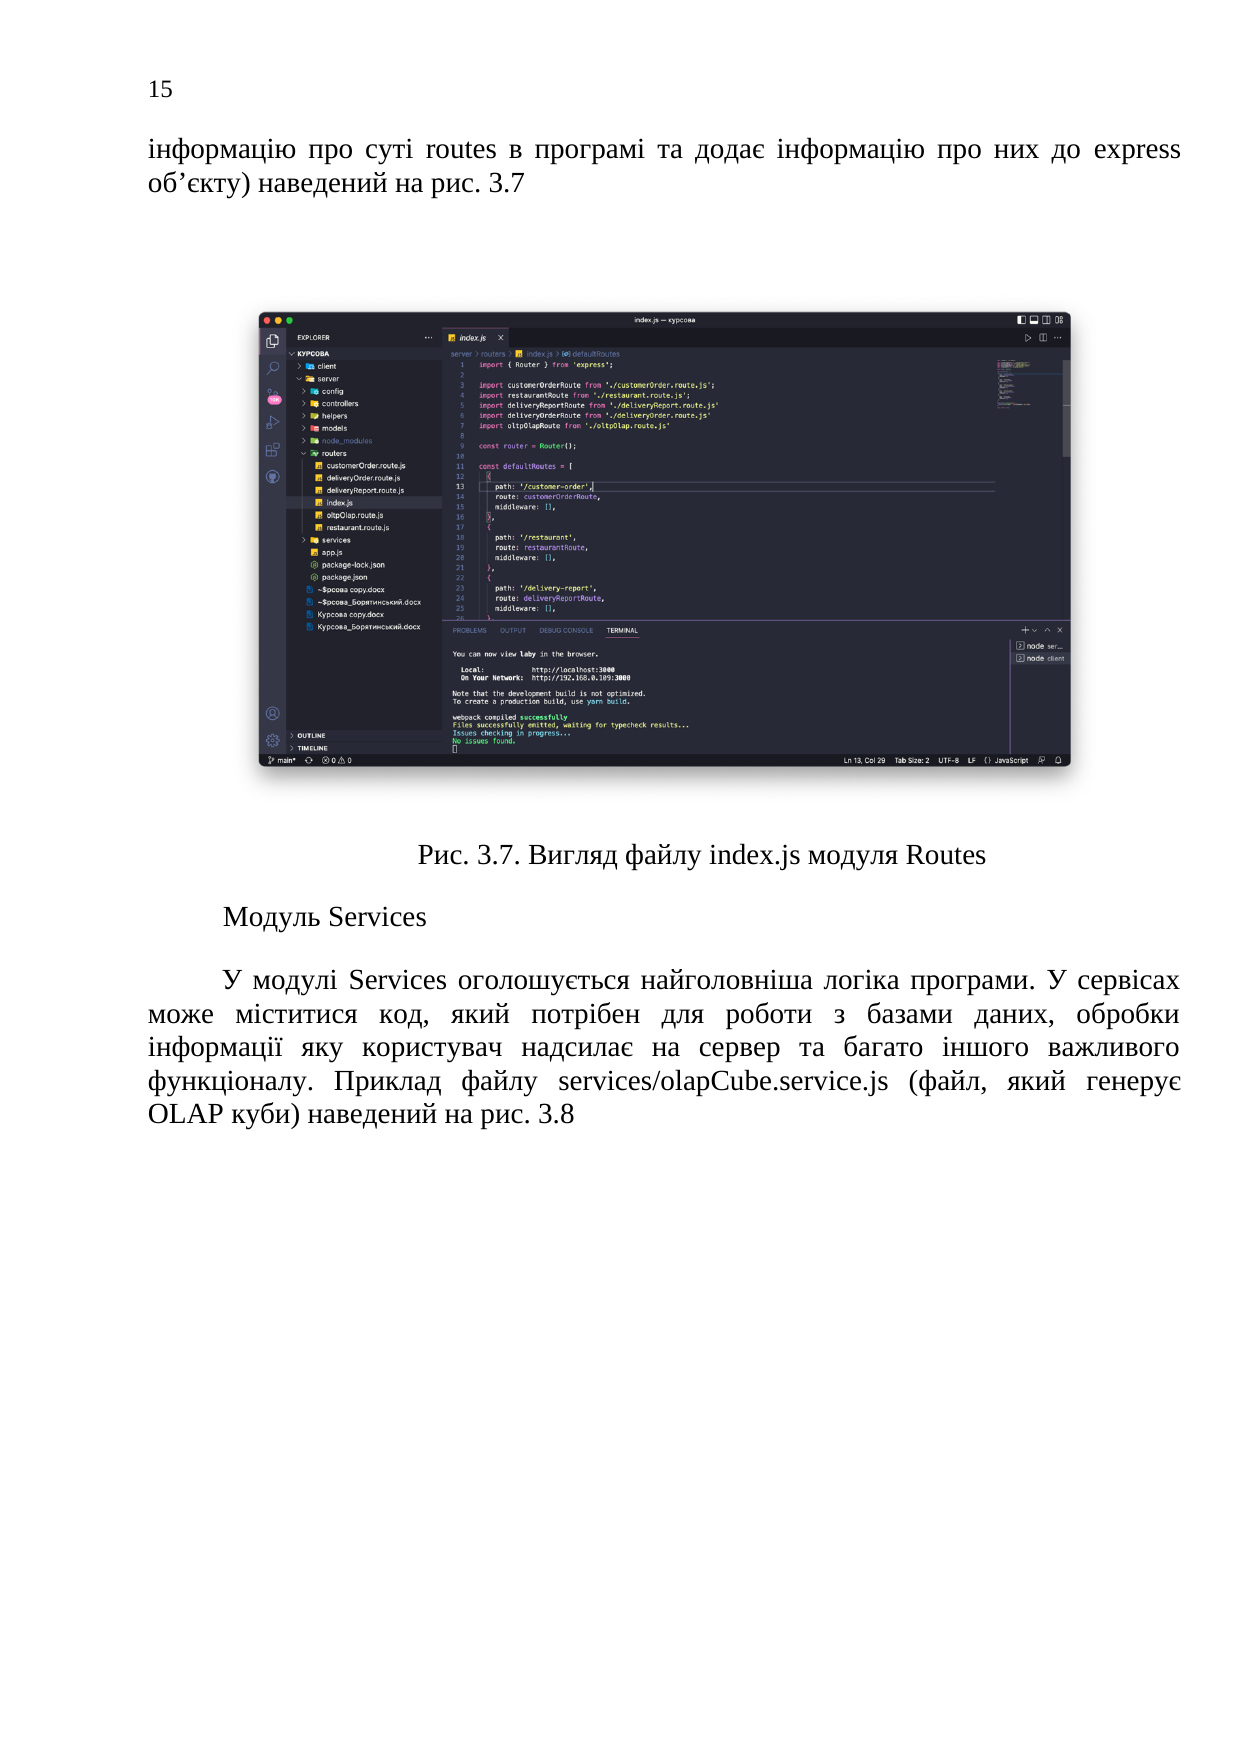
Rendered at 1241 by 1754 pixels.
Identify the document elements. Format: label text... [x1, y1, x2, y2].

text Рис. 3.7. Вигляд файлу index.js модуля Routes [223, 837, 1181, 870]
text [148, 131, 1181, 198]
text У модулі Services оголошується найголовніша логіка програми. У сервісах може міститися код, який потрібен для роботи з базами даних, обробки інформації яку користувач надсилає на сервер та багато іншого важливого функціоналу. Приклад файлу services/olapCube.service.js (файл, який генерує OLAP куби) наведений на рис. 3.8 [148, 962, 1181, 1130]
text Модуль Services [223, 899, 1181, 933]
picture [227, 290, 1102, 808]
